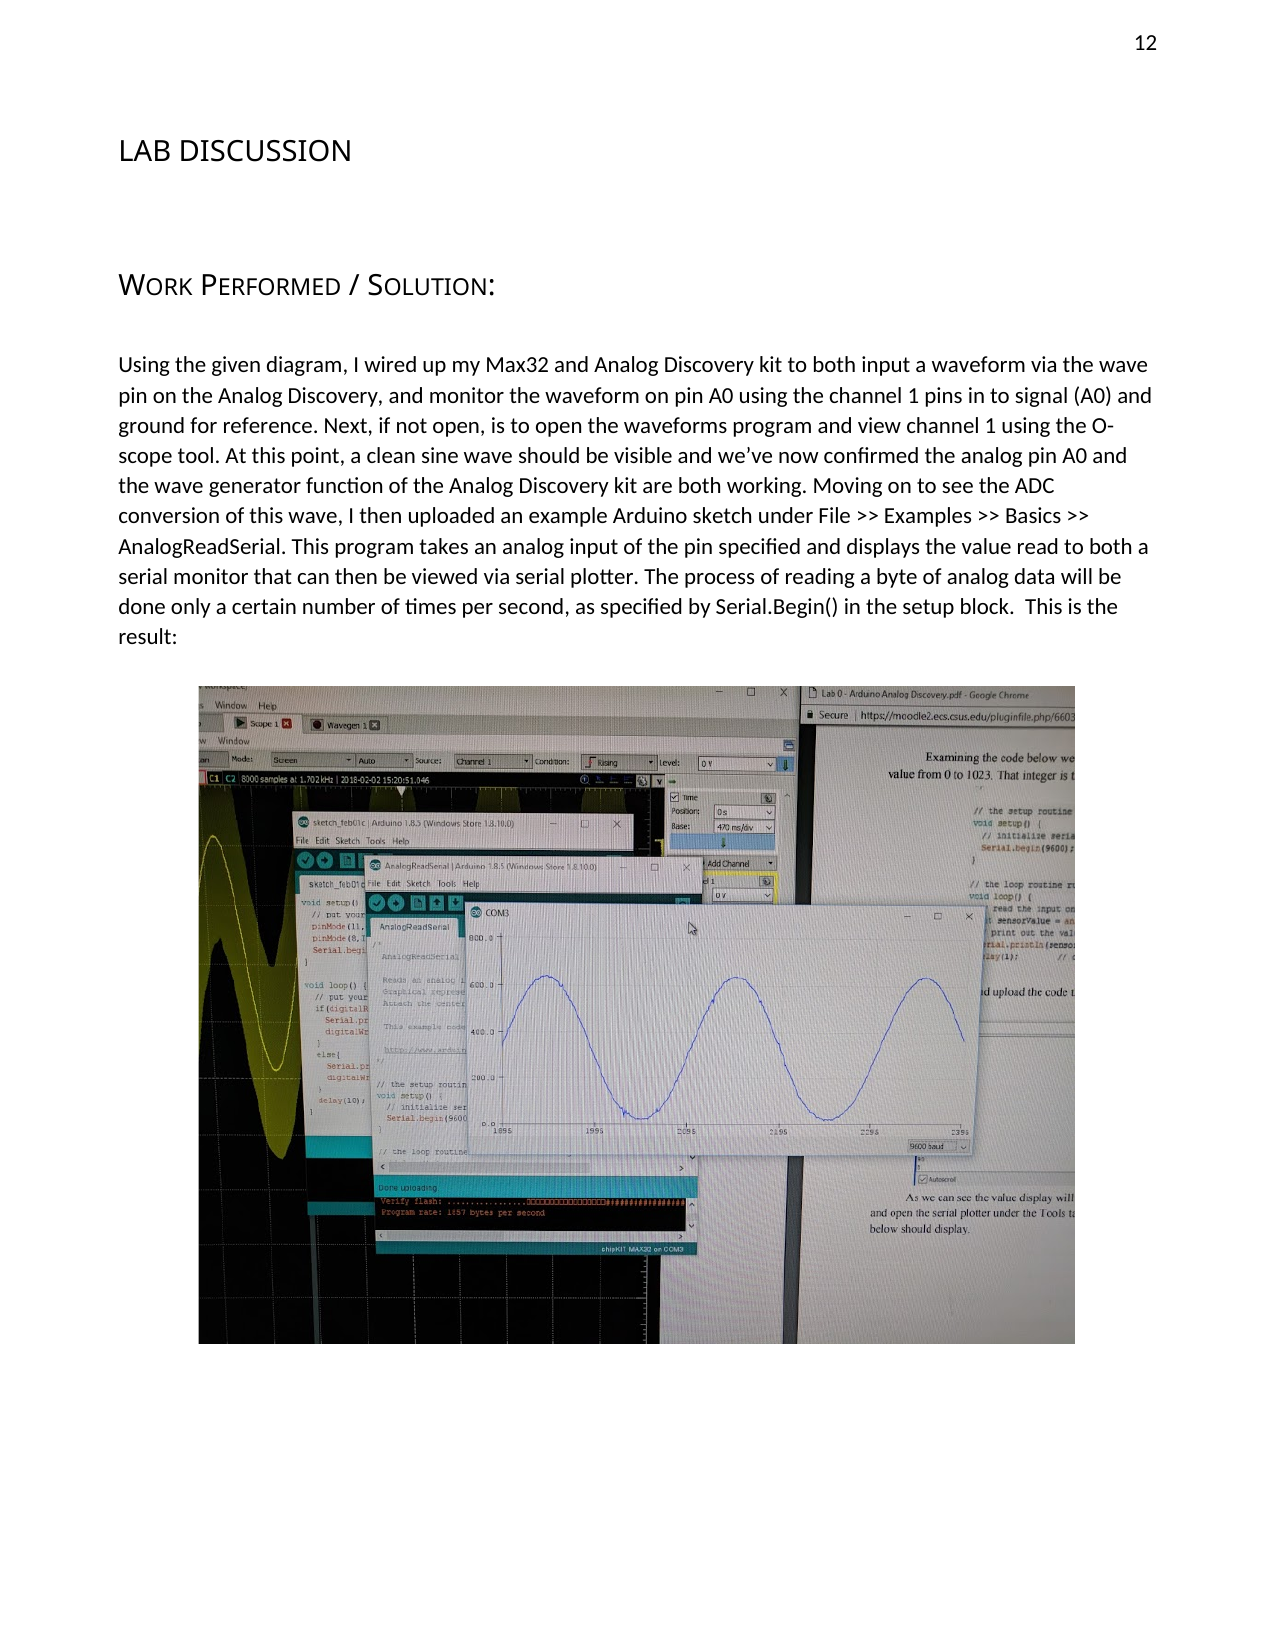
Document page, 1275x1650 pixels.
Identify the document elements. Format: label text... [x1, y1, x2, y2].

subtitle Lab Discussion [118, 131, 1157, 170]
text Using the given diagram, I wired up my Max32 and Analog Discovery kit to both input a waveform via the wave pin on the Analog Discovery, and monitor the waveform on pin A0 using the channel 1 pins in to signal (A0) and ground for reference. Next, if not open, is to open the waveforms program and view channel 1 using the O-scope tool. At this point, a clean sine wave should be visible and we’ve now confirmed the analog pin A0 and the wave generator function of the Analog Discovery kit are both working. Moving on to see the ADC conversion of this wave, I then uploaded an example Arduino sketch under File >> Examples >> Basics >> AnalogReadSerial. This program takes an analog input of the pin specified and displays the value read to both a serial monitor that can then be viewed via serial plotter. The process of reading a byte of analog data will be done only a certain number of times per second, as specified by Serial.Begin() in the setup block. This is the result: [118, 351, 1157, 651]
subtitle Work Performed / Solution: [118, 264, 1157, 304]
picture [198, 686, 1075, 1344]
